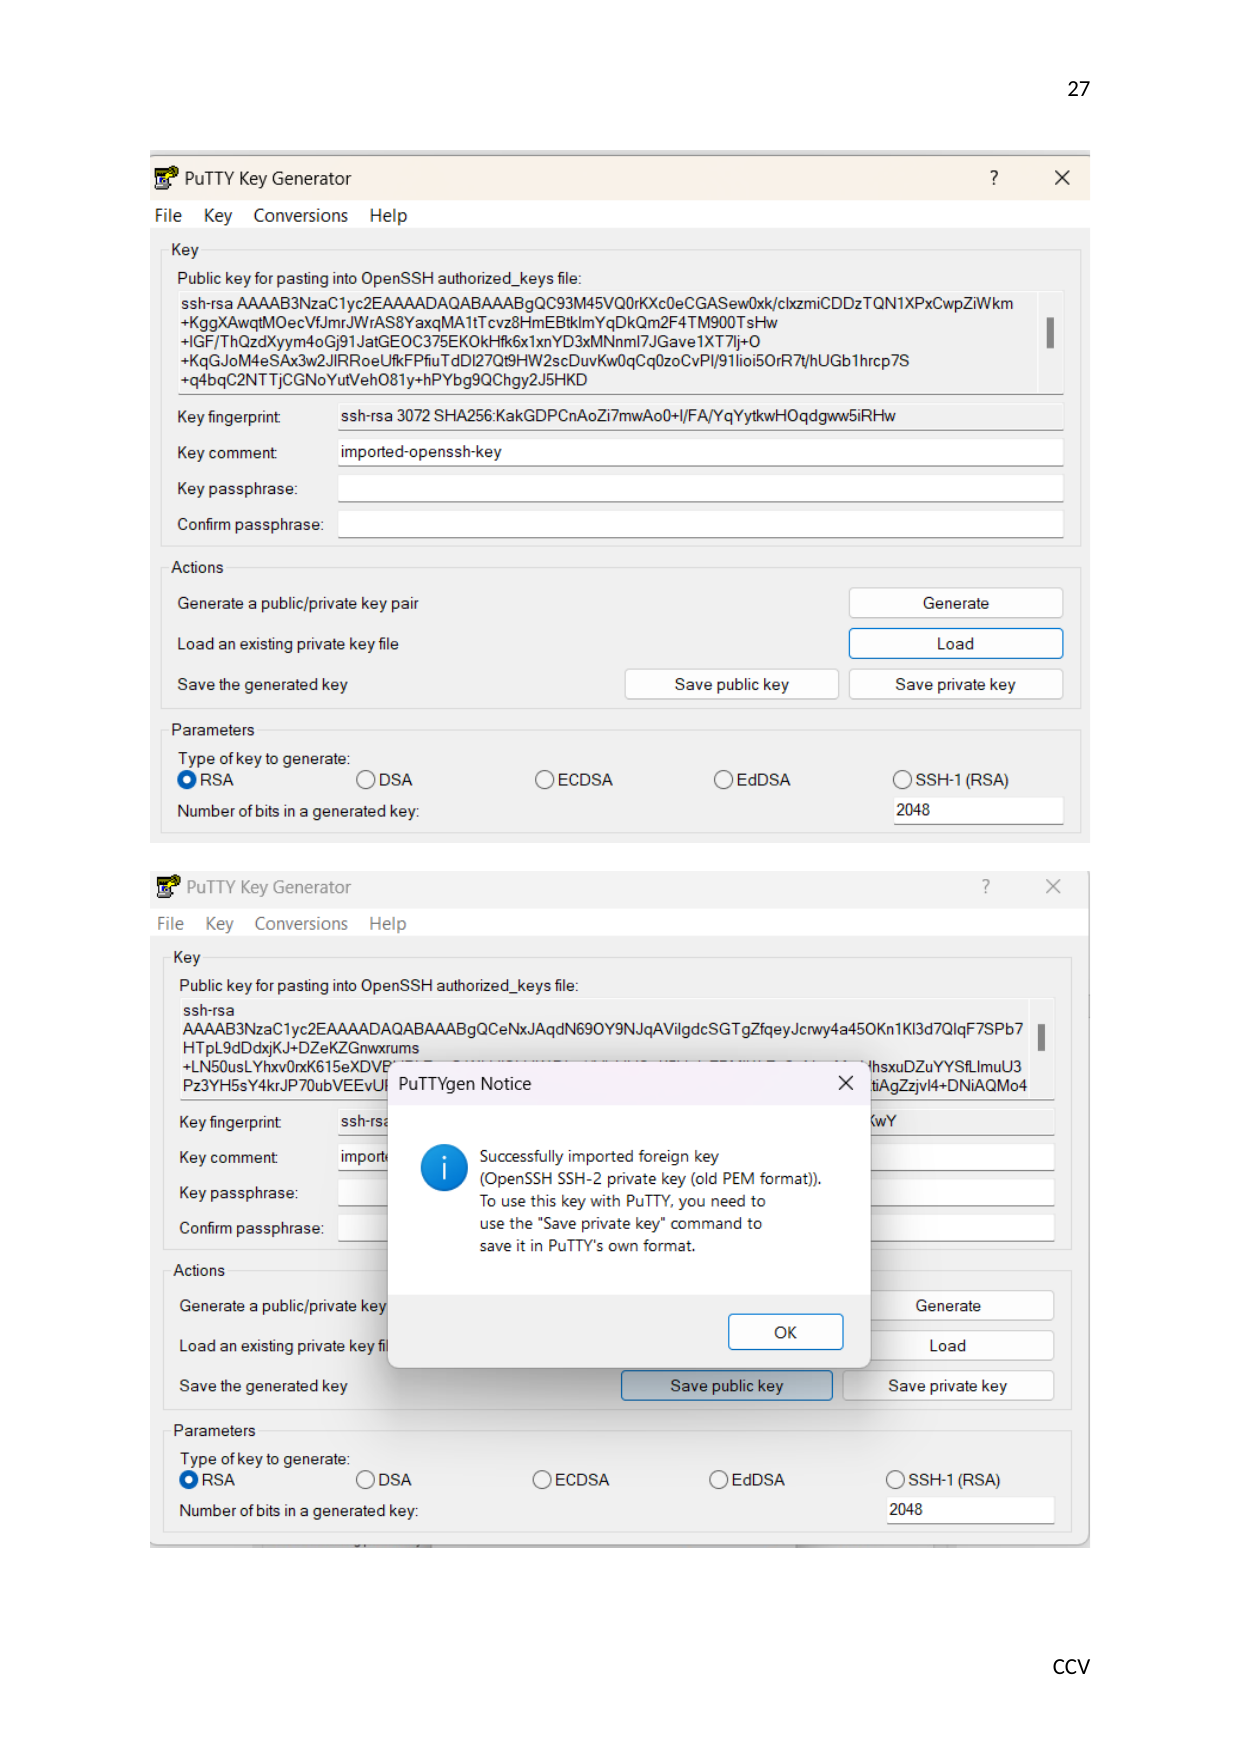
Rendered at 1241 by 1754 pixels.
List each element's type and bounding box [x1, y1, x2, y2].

picture [150, 150, 1091, 843]
picture [150, 871, 1091, 1548]
